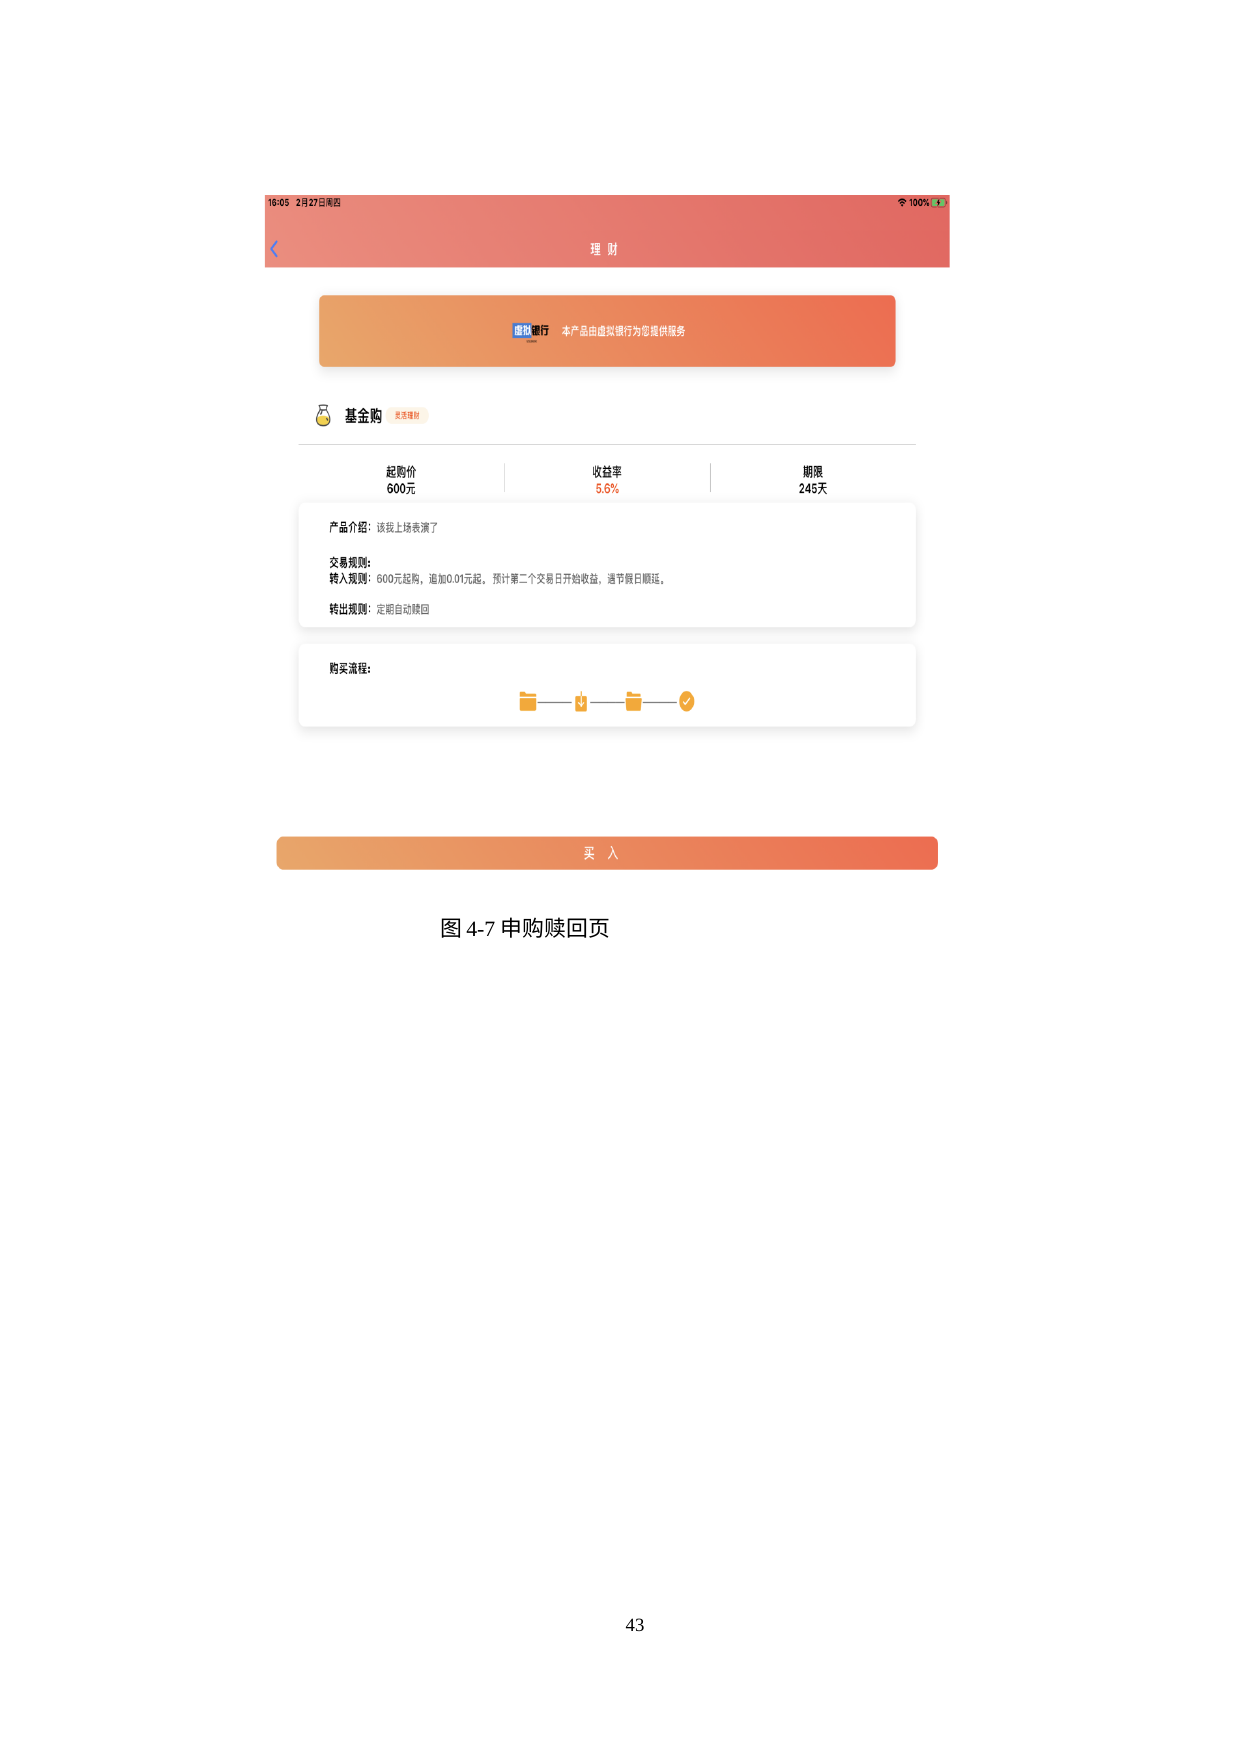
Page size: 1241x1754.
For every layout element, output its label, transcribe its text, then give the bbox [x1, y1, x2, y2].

text 图4-7 申购赎回页 [396, 911, 1092, 943]
picture [264, 195, 950, 886]
